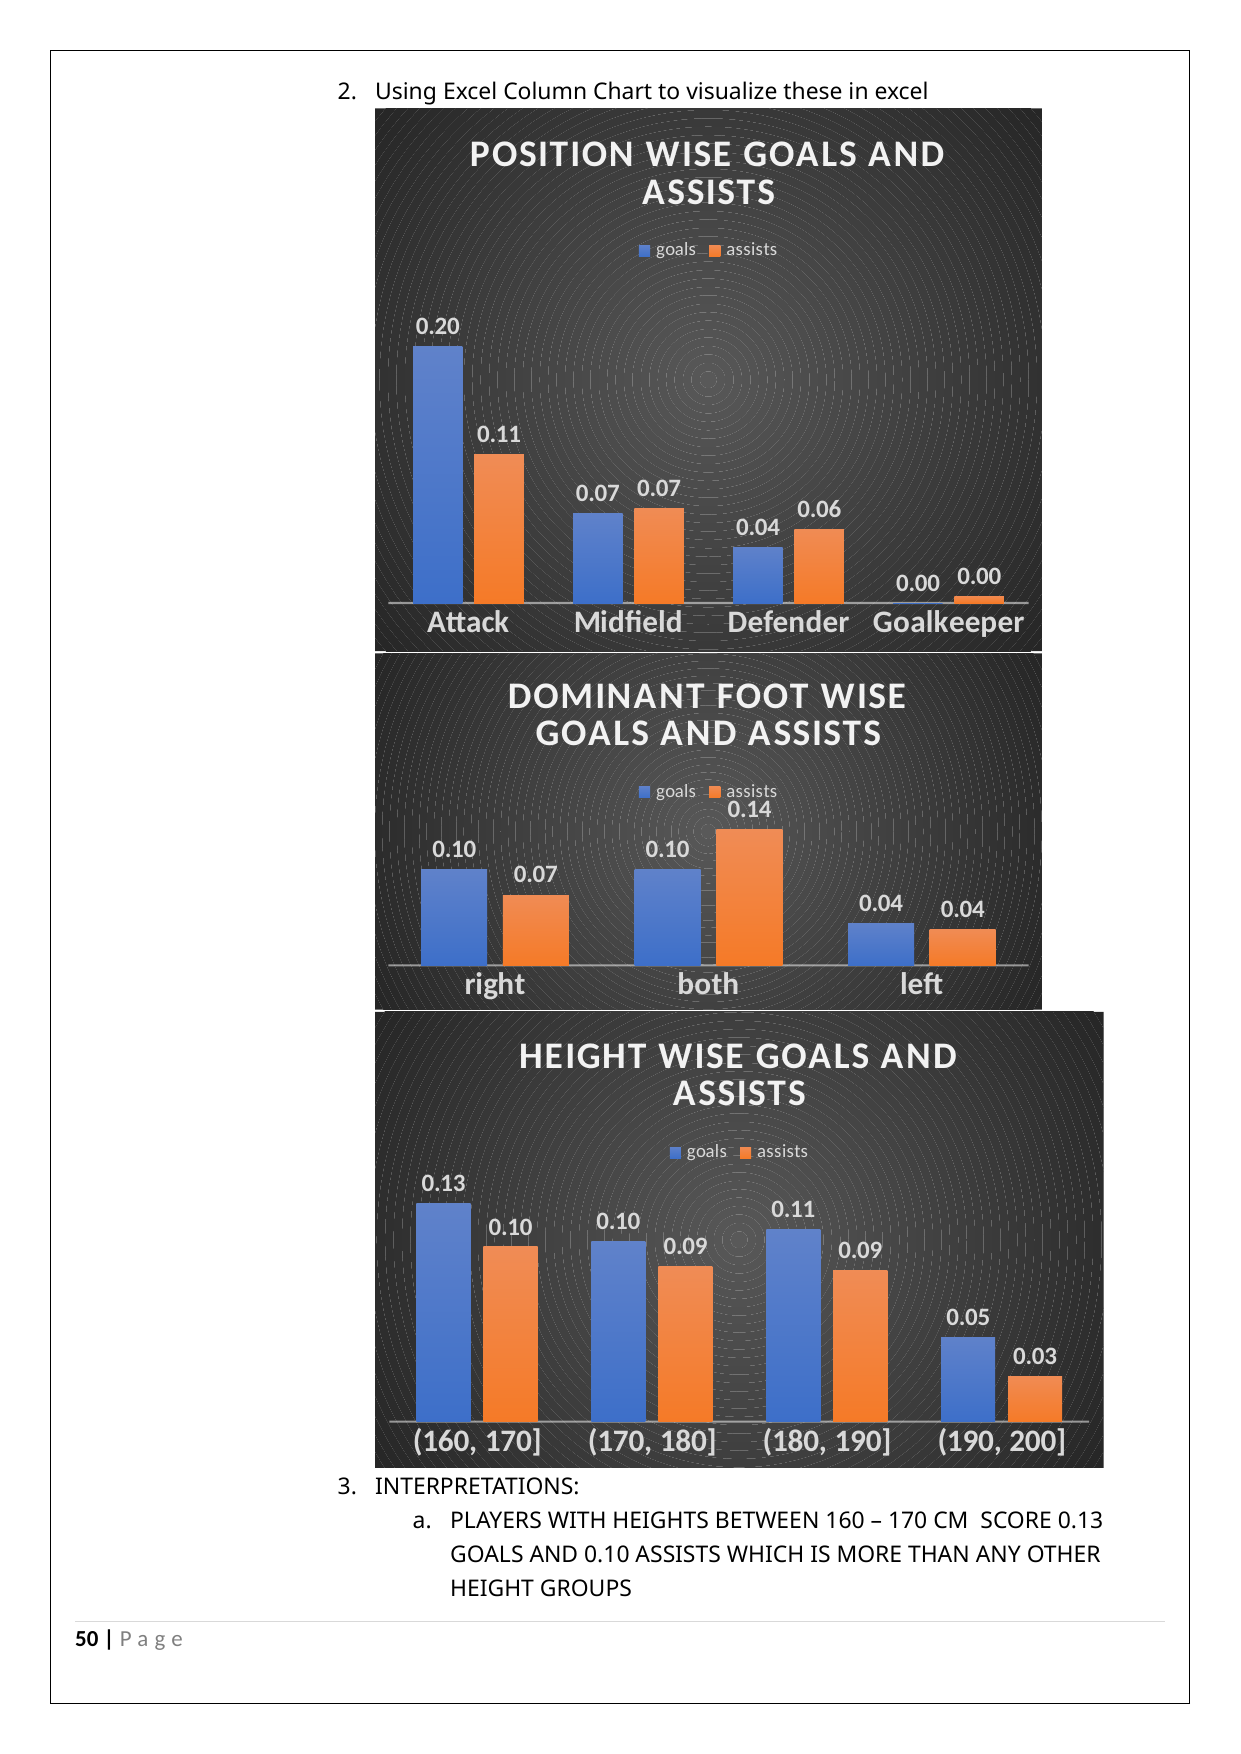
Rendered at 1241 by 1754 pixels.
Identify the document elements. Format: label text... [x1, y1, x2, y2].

list INTERPRETATIONS: [337, 1470, 1165, 1502]
list Using Excel Column Chart to visualize these in excel [337, 75, 1165, 1468]
list PLAYERS WITH HEIGHTS BETWEEN 160 – 170 CM SCORE 0.13 GOALS AND 0.10 ASSISTS WHICH IS MORE THAN ANY OTHER HEIGHT GROUPS [412, 1504, 1165, 1603]
